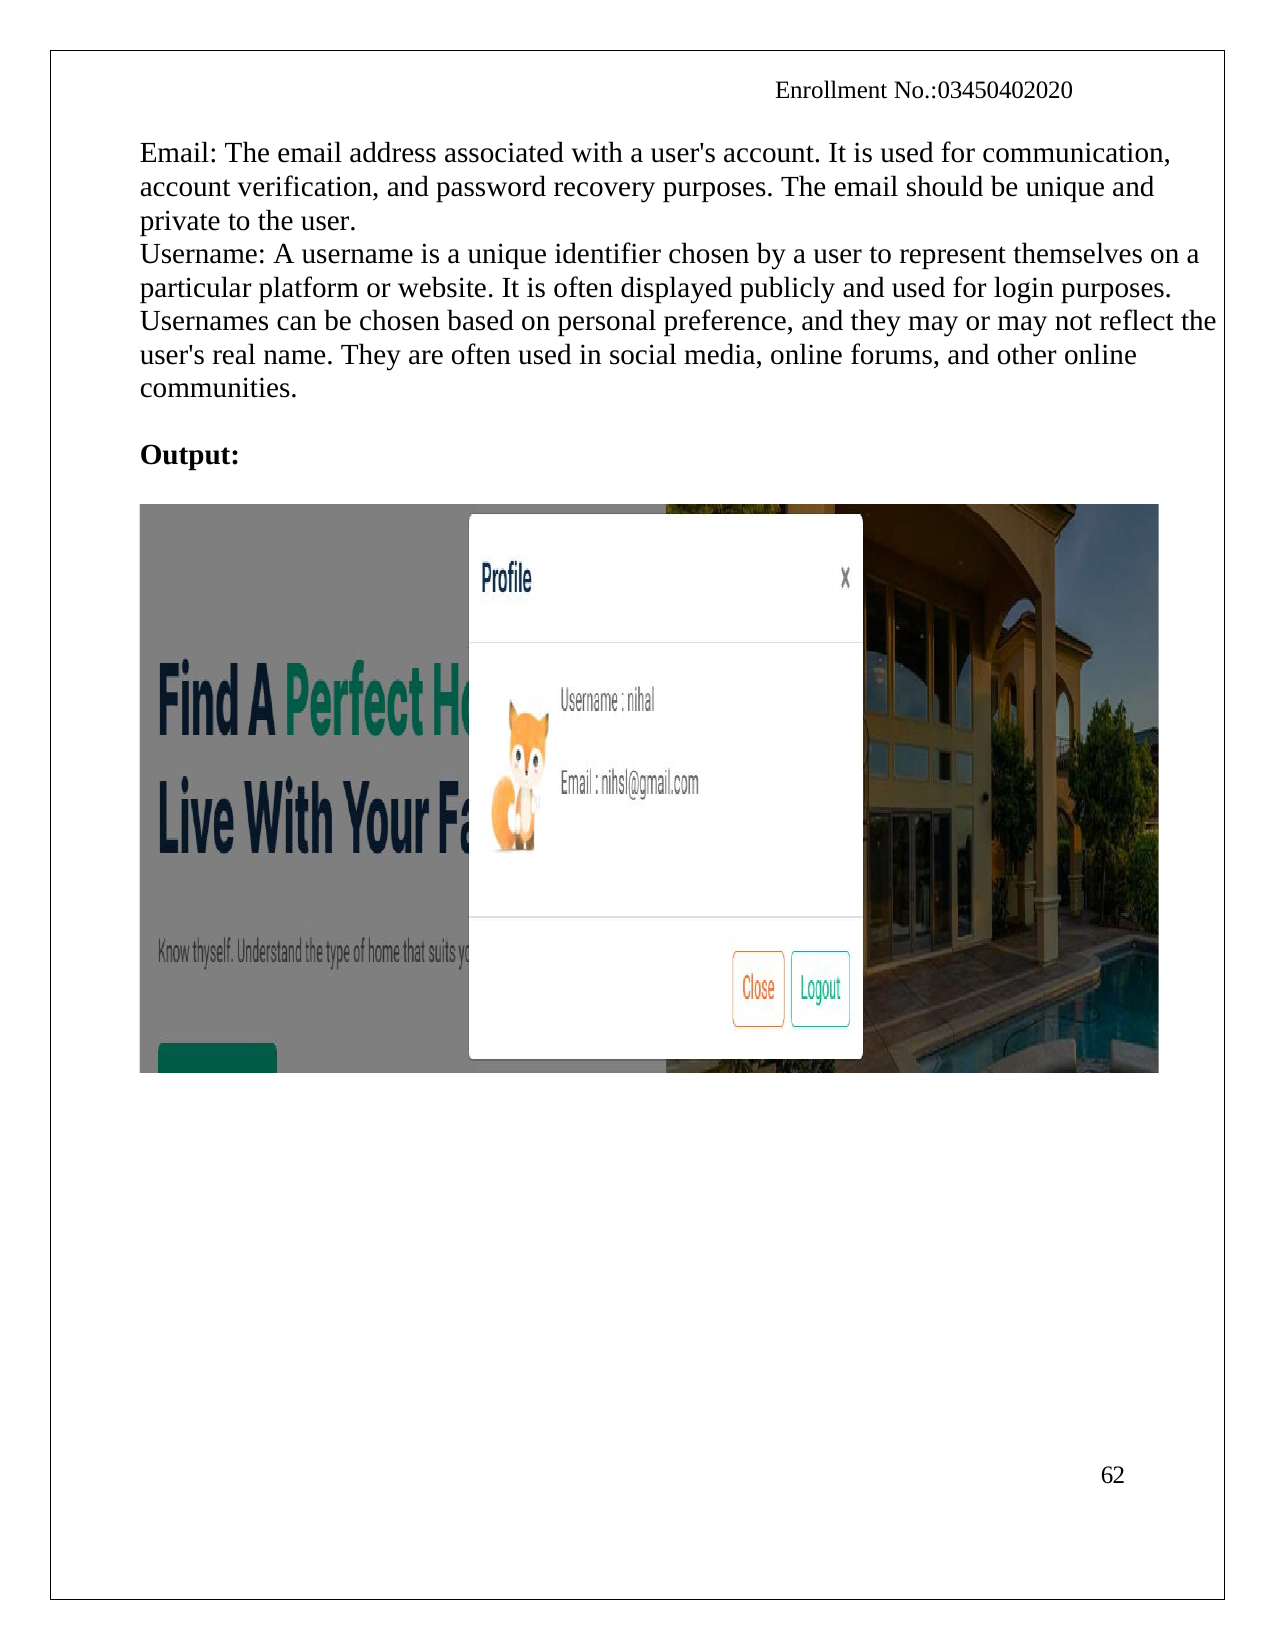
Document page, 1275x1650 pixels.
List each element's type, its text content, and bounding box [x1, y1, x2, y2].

text Email: The email address associated with a user's account. It is used for communication, account verification, and password recovery purposes. The email should be unique and private to the user. [139, 136, 1224, 236]
text Output: [139, 437, 1224, 471]
text Username: A username is a unique identifier chosen by a user to represent themselves on a particular platform or website. It is often displayed publicly and used for login purposes. Usernames can be chosen based on personal preference, and they may or may not reflect the user's real name. They are often used in social media, online forums, and other online communities. [139, 236, 1224, 404]
picture [139, 504, 1159, 1073]
